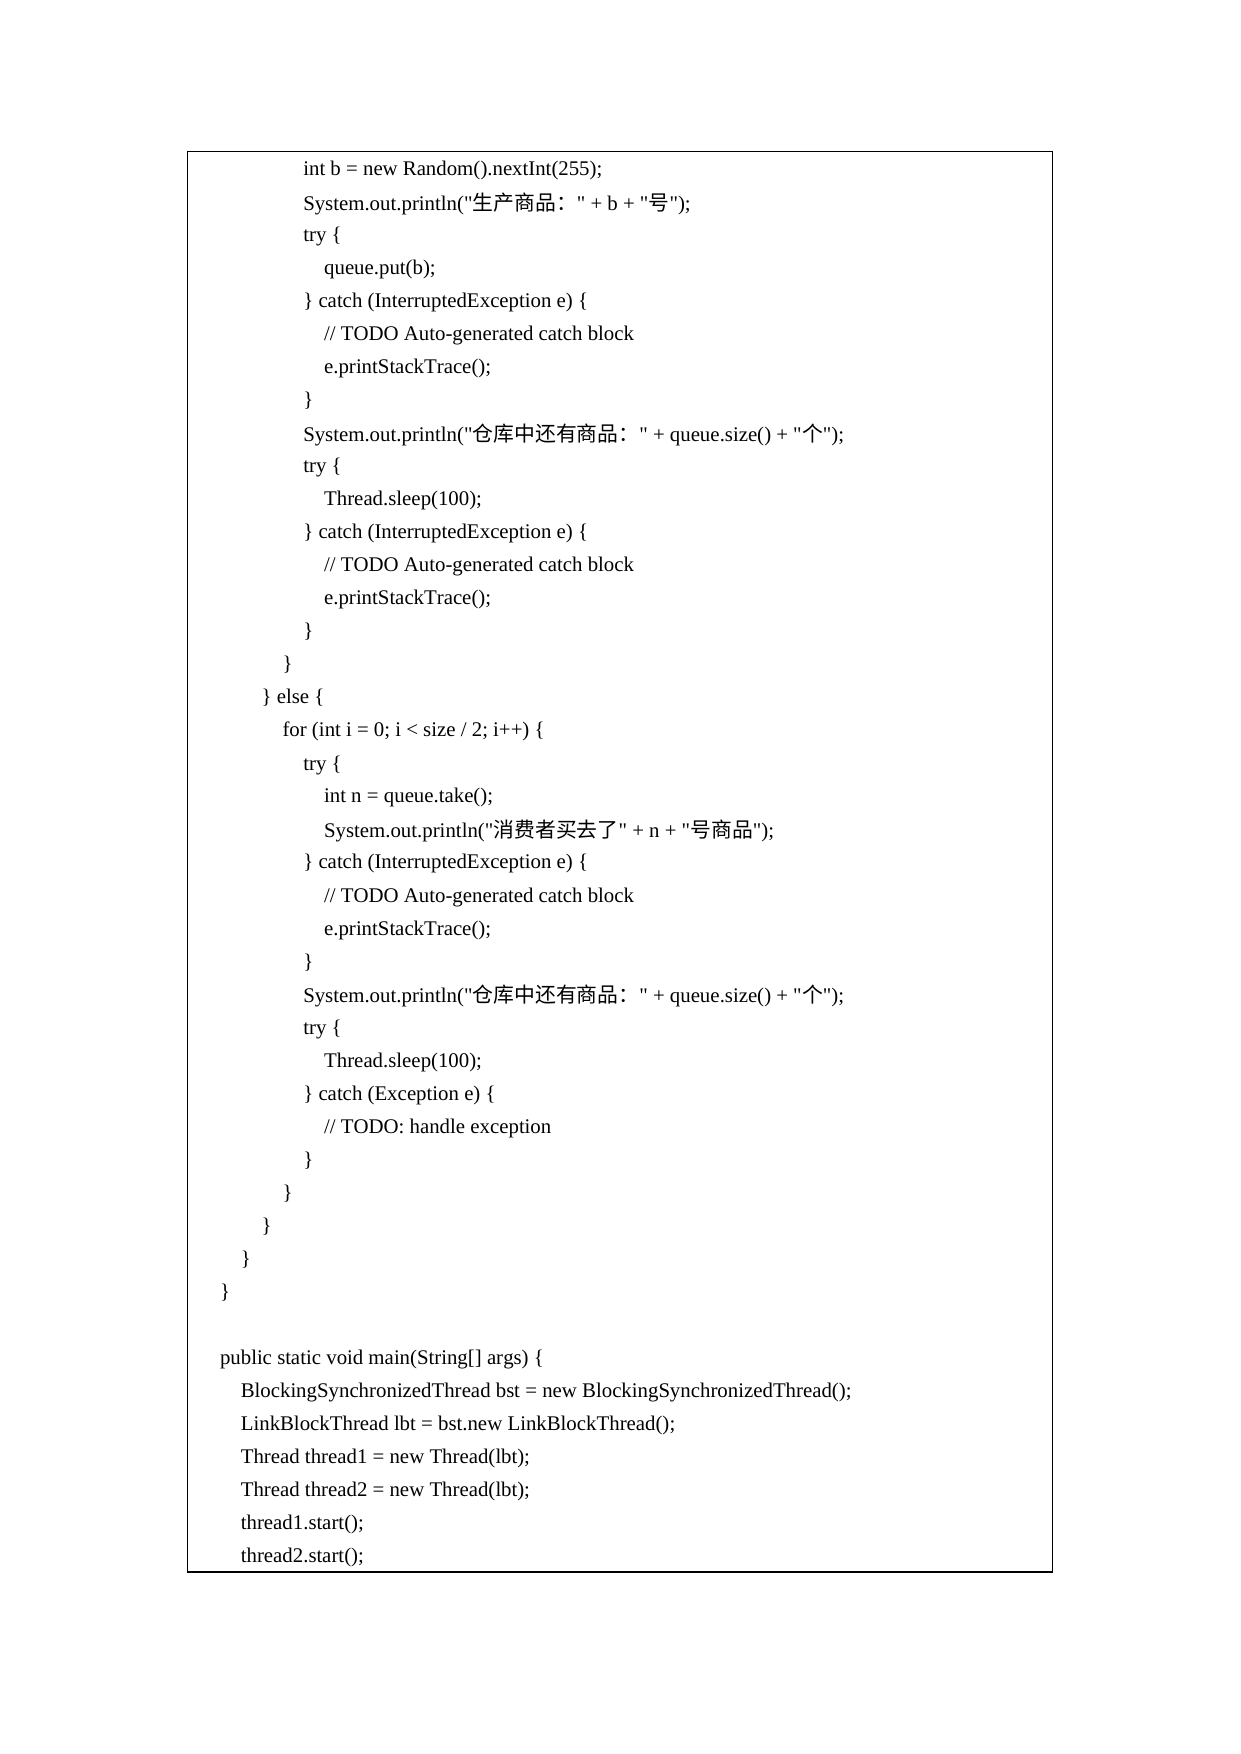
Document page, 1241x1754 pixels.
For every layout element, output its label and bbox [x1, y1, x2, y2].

table_header [188, 152, 1052, 1571]
